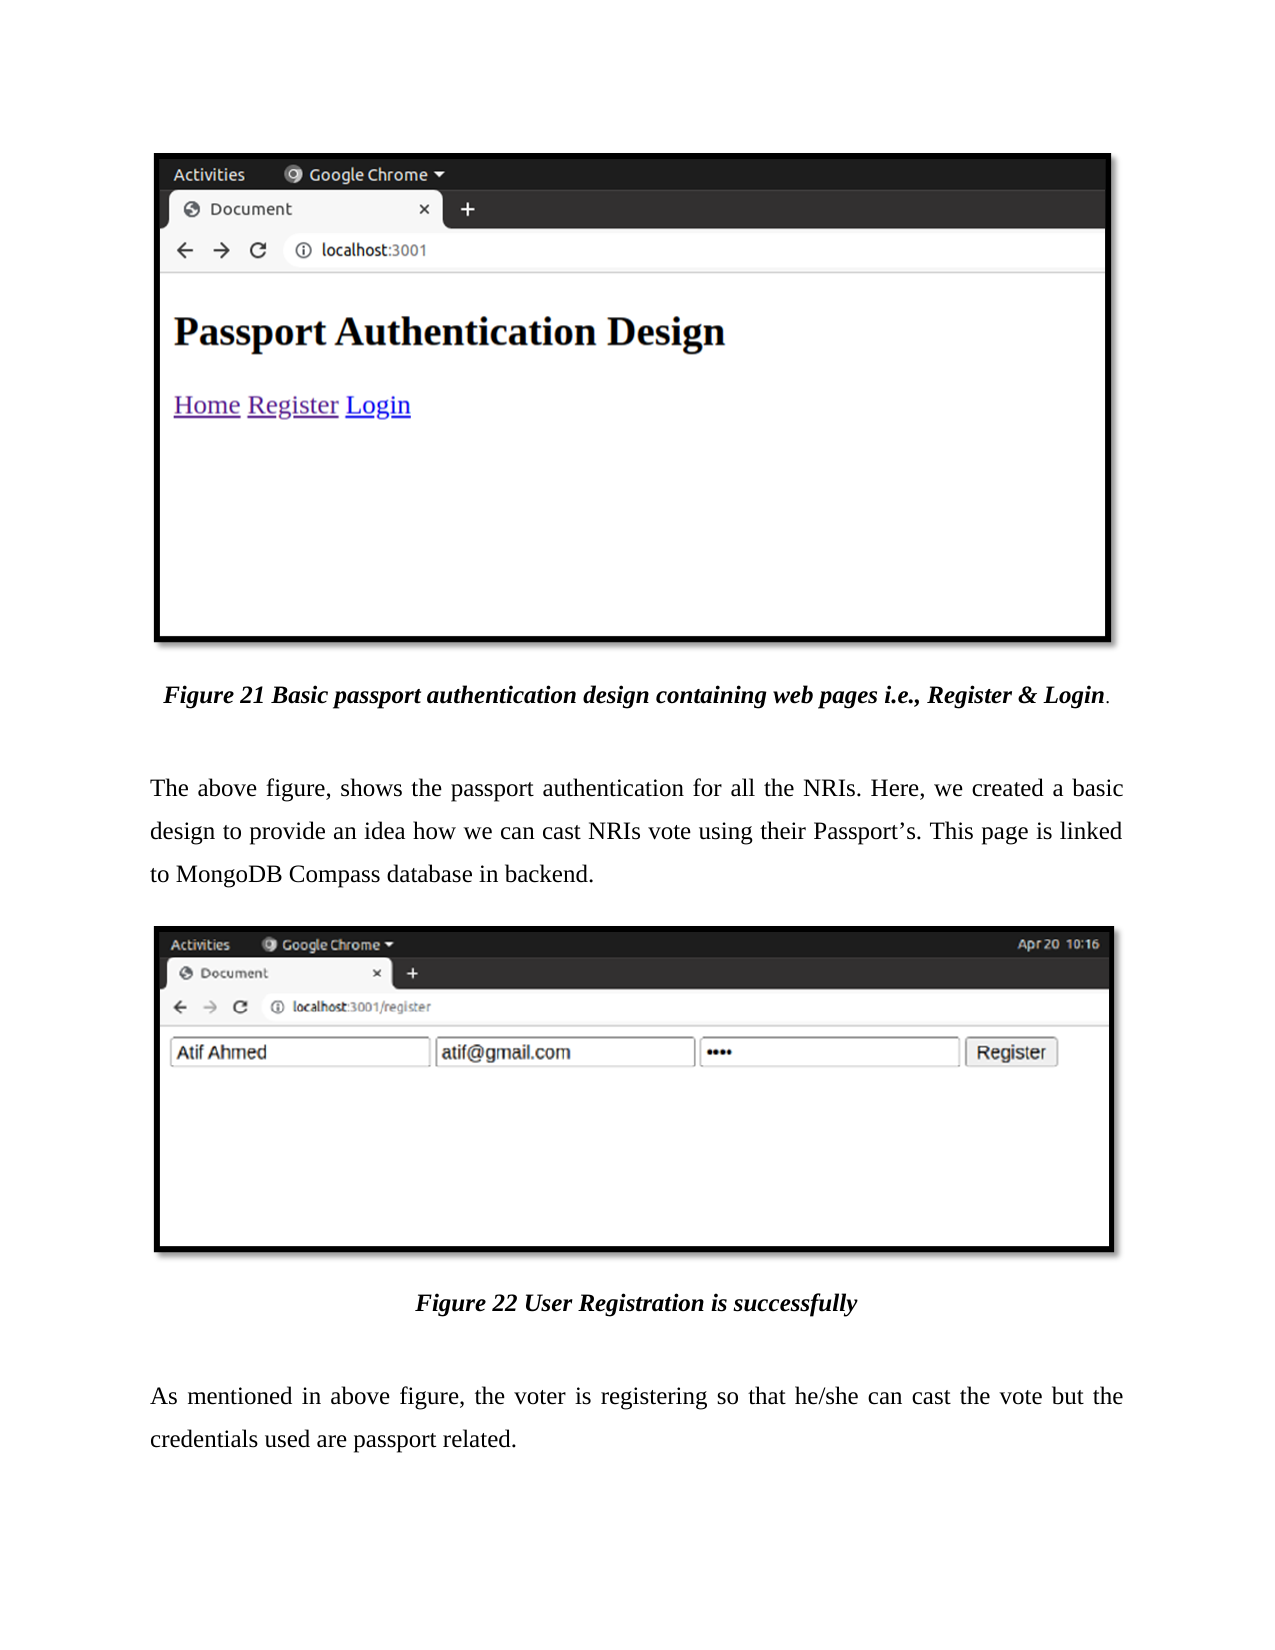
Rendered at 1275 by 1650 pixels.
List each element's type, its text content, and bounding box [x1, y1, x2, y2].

text The above figure, shows the passport authentication for all the NRIs. Here, we created a basic design to provide an idea how we can cast NRIs vote using their Passport’s. This page is linked to MongoDB Compass database in backend. [150, 729, 1125, 888]
picture [150, 150, 1124, 655]
text Figure 22 User Registration is successfully [150, 1288, 1125, 1317]
text As mentioned in above figure, the voter is registering so that he/she can cast the vote but the credentials used are passport related. [150, 1338, 1125, 1453]
picture [150, 922, 1125, 1264]
text Figure 21 Basic passport authentication design containing web pages i.e., Register & Login. [150, 680, 1125, 709]
